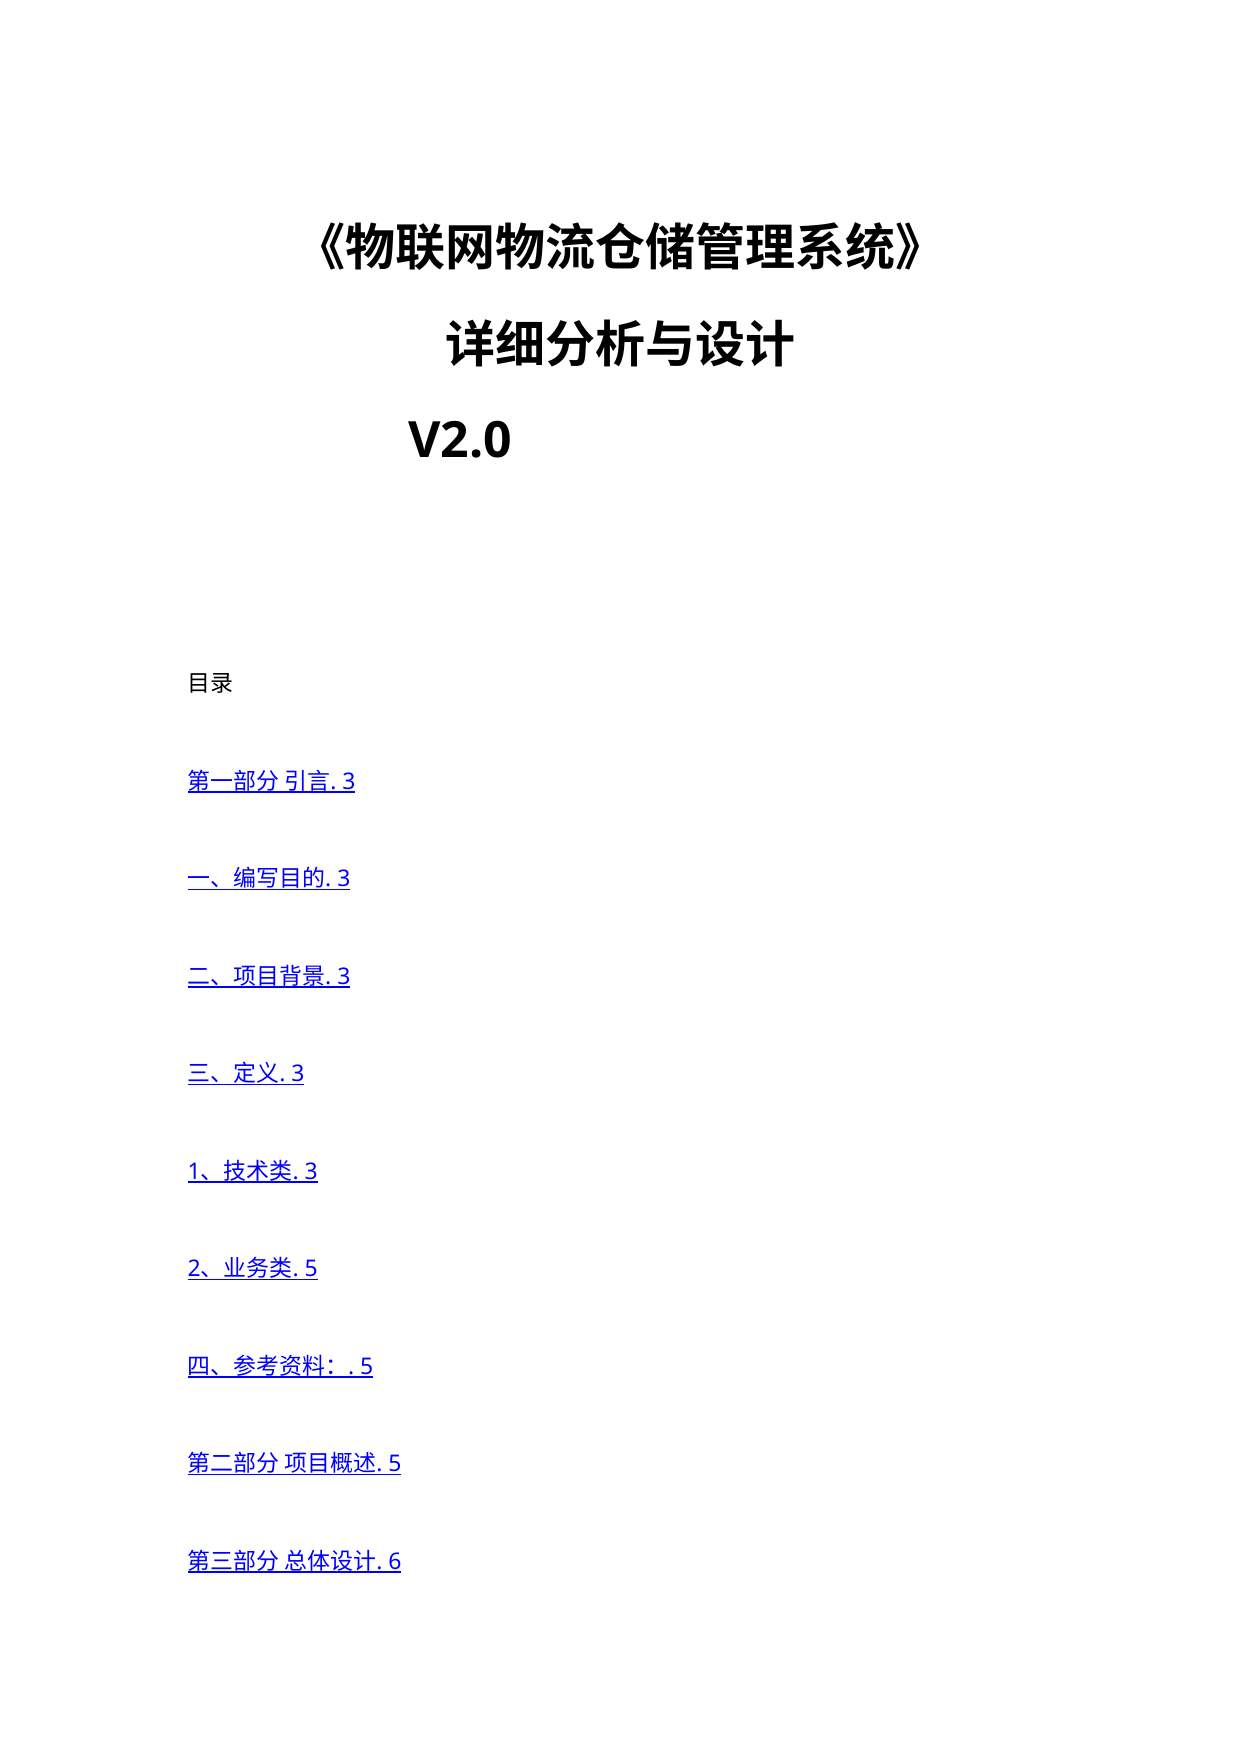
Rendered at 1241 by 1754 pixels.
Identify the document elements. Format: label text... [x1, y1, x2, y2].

text 四、参考资料：. 5 [187, 1332, 1053, 1397]
text 第一部分 引言. 3 [187, 747, 1053, 812]
text 《物联网物流仓储管理系统》 [187, 194, 1053, 292]
text 详细分析与设计 [187, 292, 1053, 389]
text 1、技术类. 3 [187, 1137, 1053, 1202]
text 一、编写目的. 3 [187, 844, 1053, 909]
text V2.0 [187, 389, 1053, 487]
text 目录 [187, 649, 1053, 714]
text 2、业务类. 5 [187, 1234, 1053, 1299]
text 第二部分 项目概述. 5 [187, 1429, 1053, 1494]
text 二、项目背景. 3 [187, 942, 1053, 1007]
text 三、定义. 3 [187, 1039, 1053, 1104]
text 第三部分 总体设计. 6 [187, 1527, 1053, 1592]
